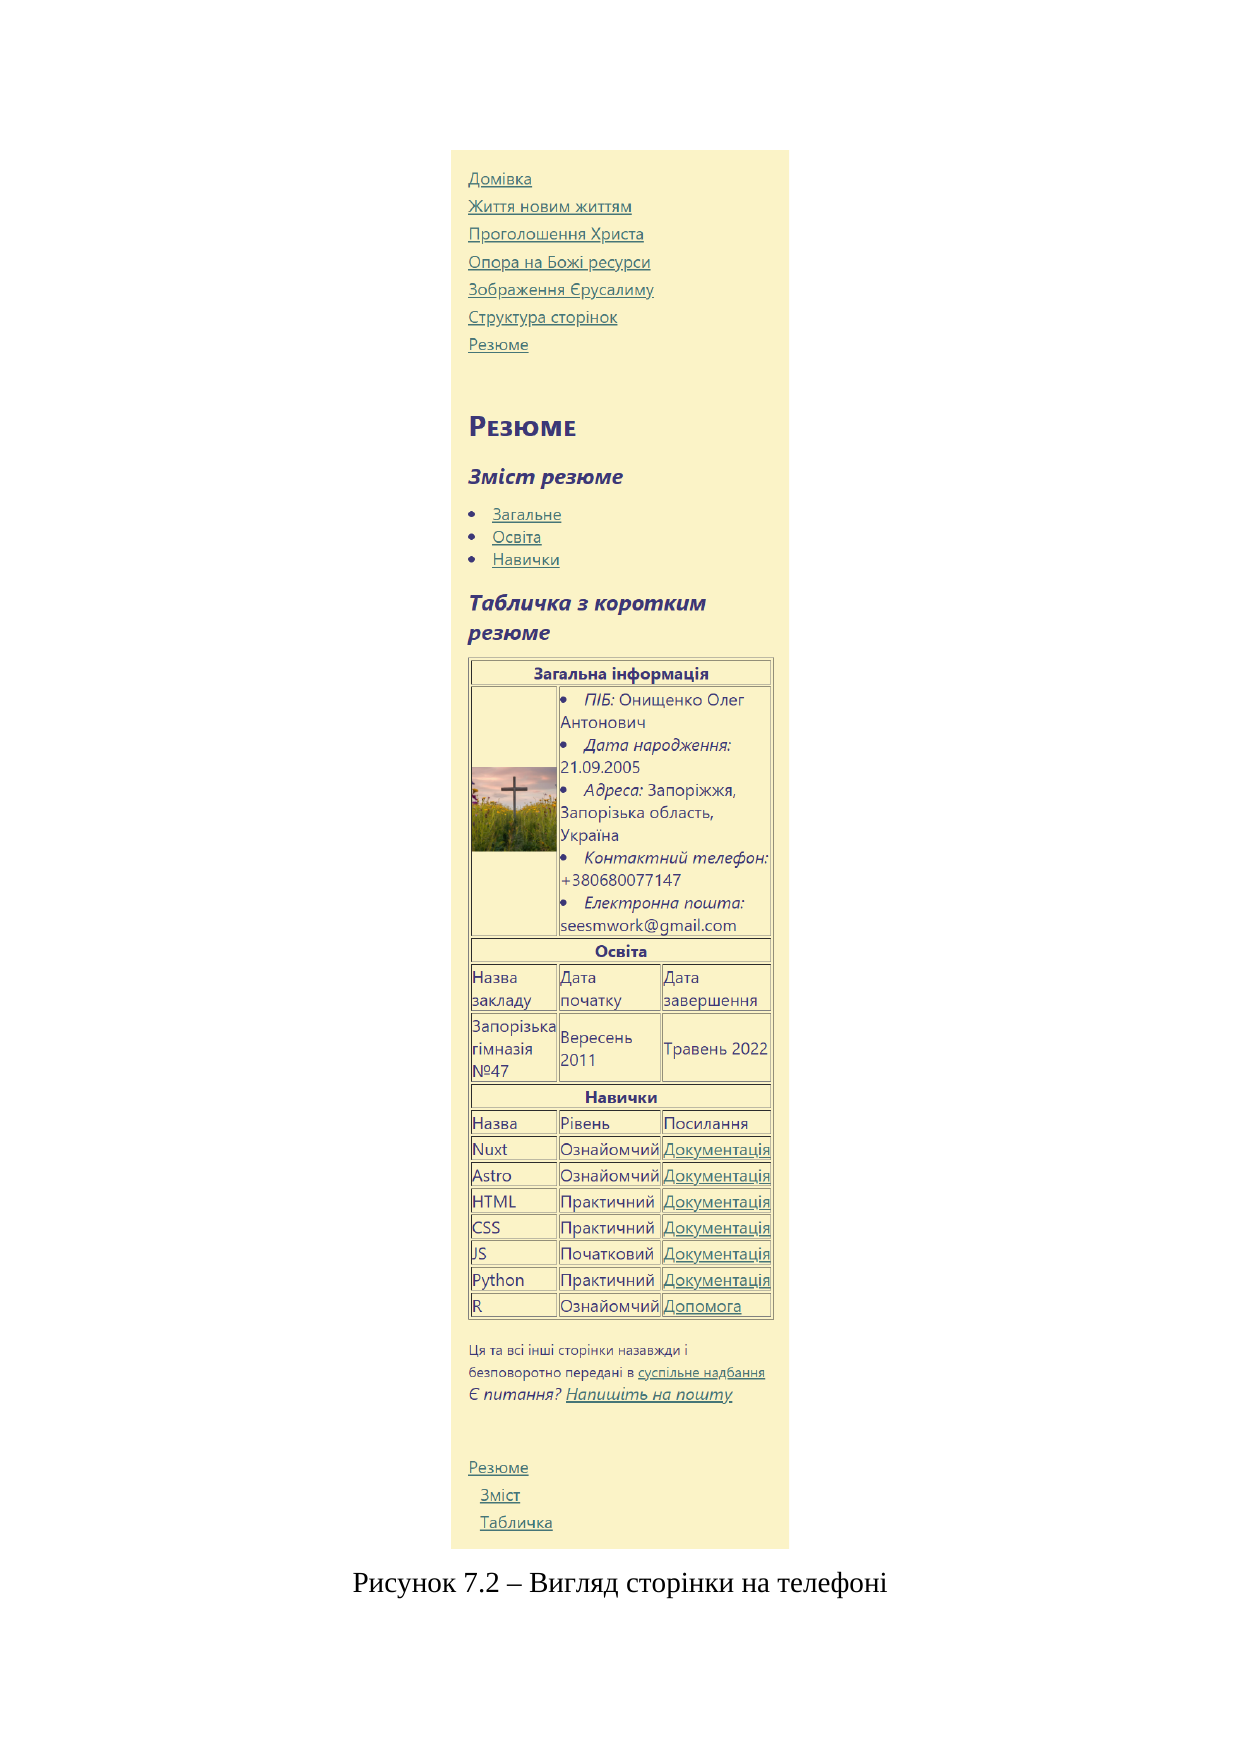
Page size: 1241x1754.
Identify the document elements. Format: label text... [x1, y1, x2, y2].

text Рисунок 7.2 – Вигляд сторінки на телефоні [150, 1565, 1090, 1599]
picture [451, 150, 790, 1549]
